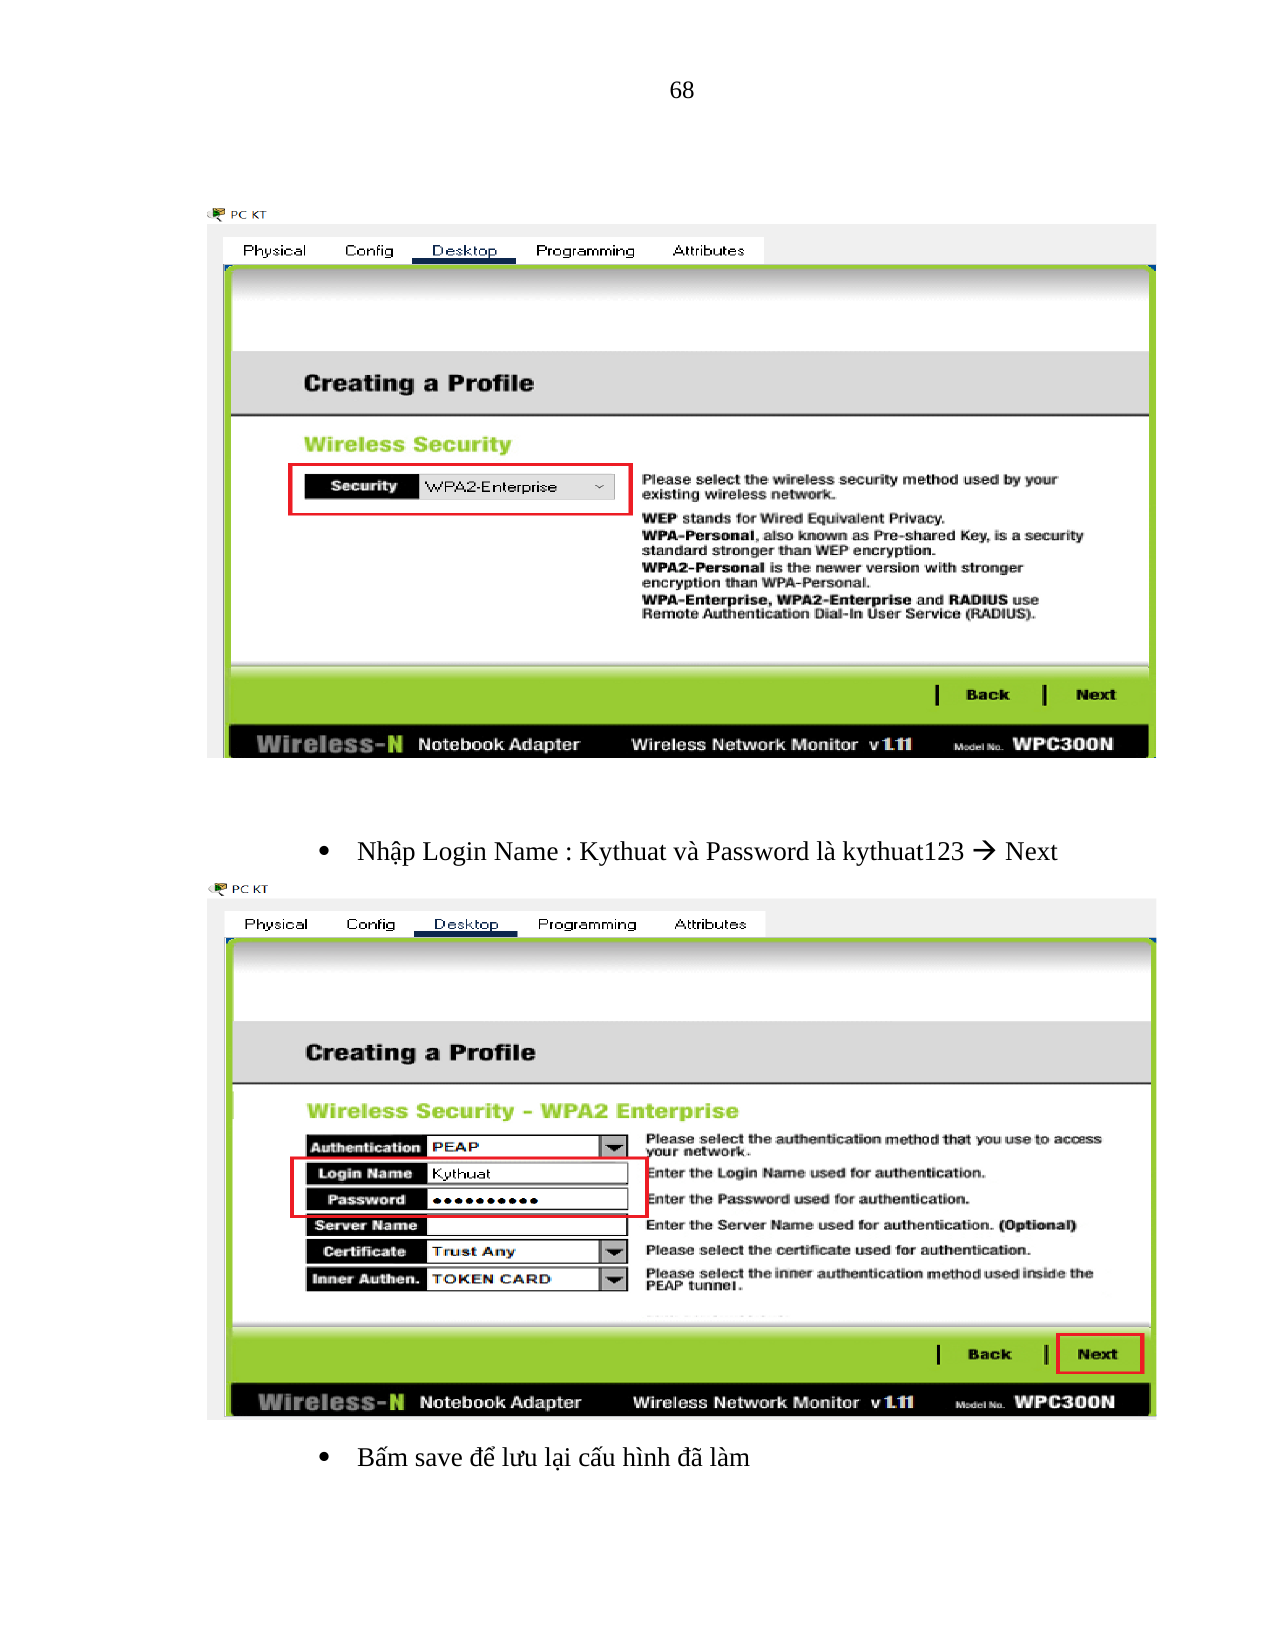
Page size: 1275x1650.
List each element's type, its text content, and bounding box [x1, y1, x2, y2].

picture [207, 882, 1157, 1420]
list Nhập Login Name : Kythuat và Password là kythuat123 Next [319, 836, 1157, 867]
picture [207, 206, 1157, 758]
list Bấm save để lưu lại cấu hình đã làm [319, 1441, 1157, 1472]
